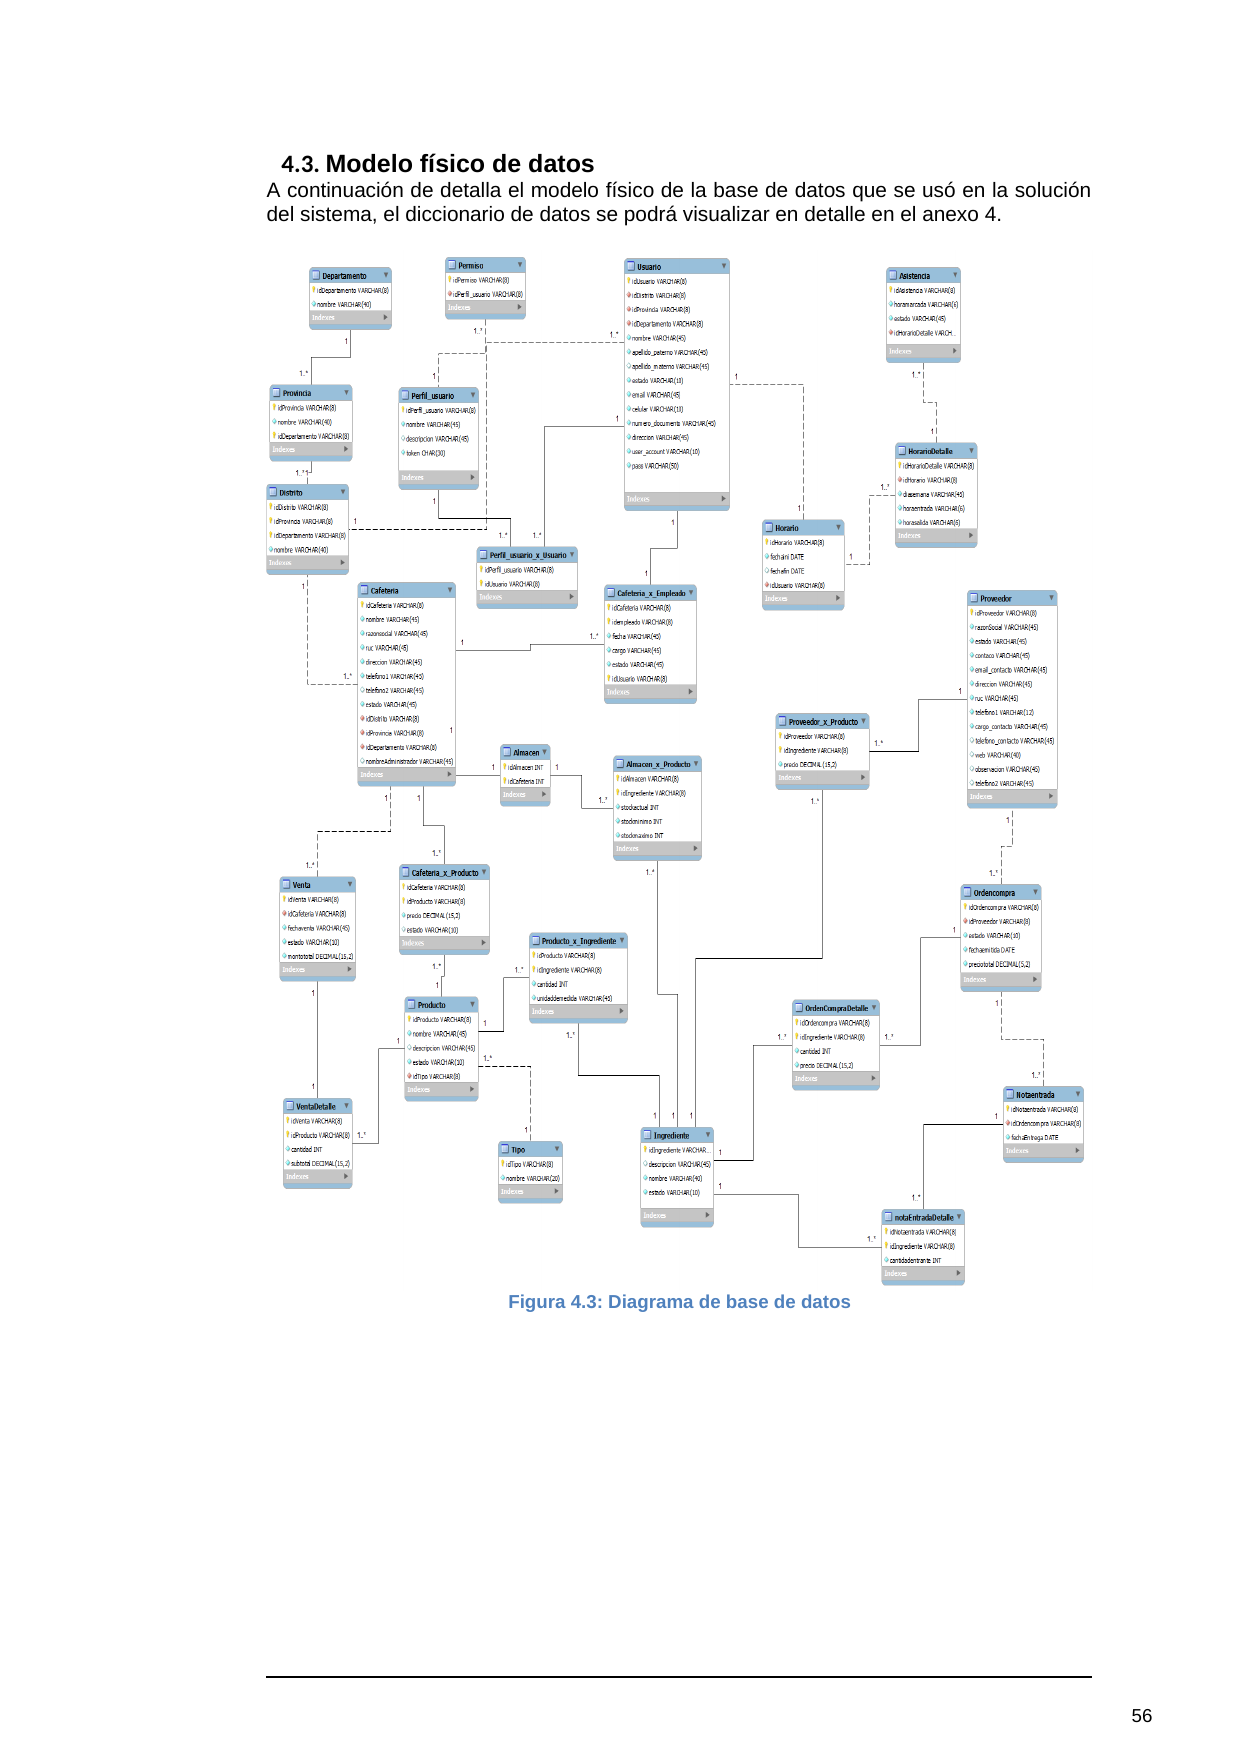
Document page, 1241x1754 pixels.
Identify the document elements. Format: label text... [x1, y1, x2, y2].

picture [266, 250, 1093, 1291]
subtitle Modelo físico de datos [281, 148, 1092, 178]
text A continuación de detalla el modelo físico de la base de datos que se usó en la solución del sistema, el diccionario de datos se podrá visualizar en detalle en el anexo. [266, 178, 1092, 226]
